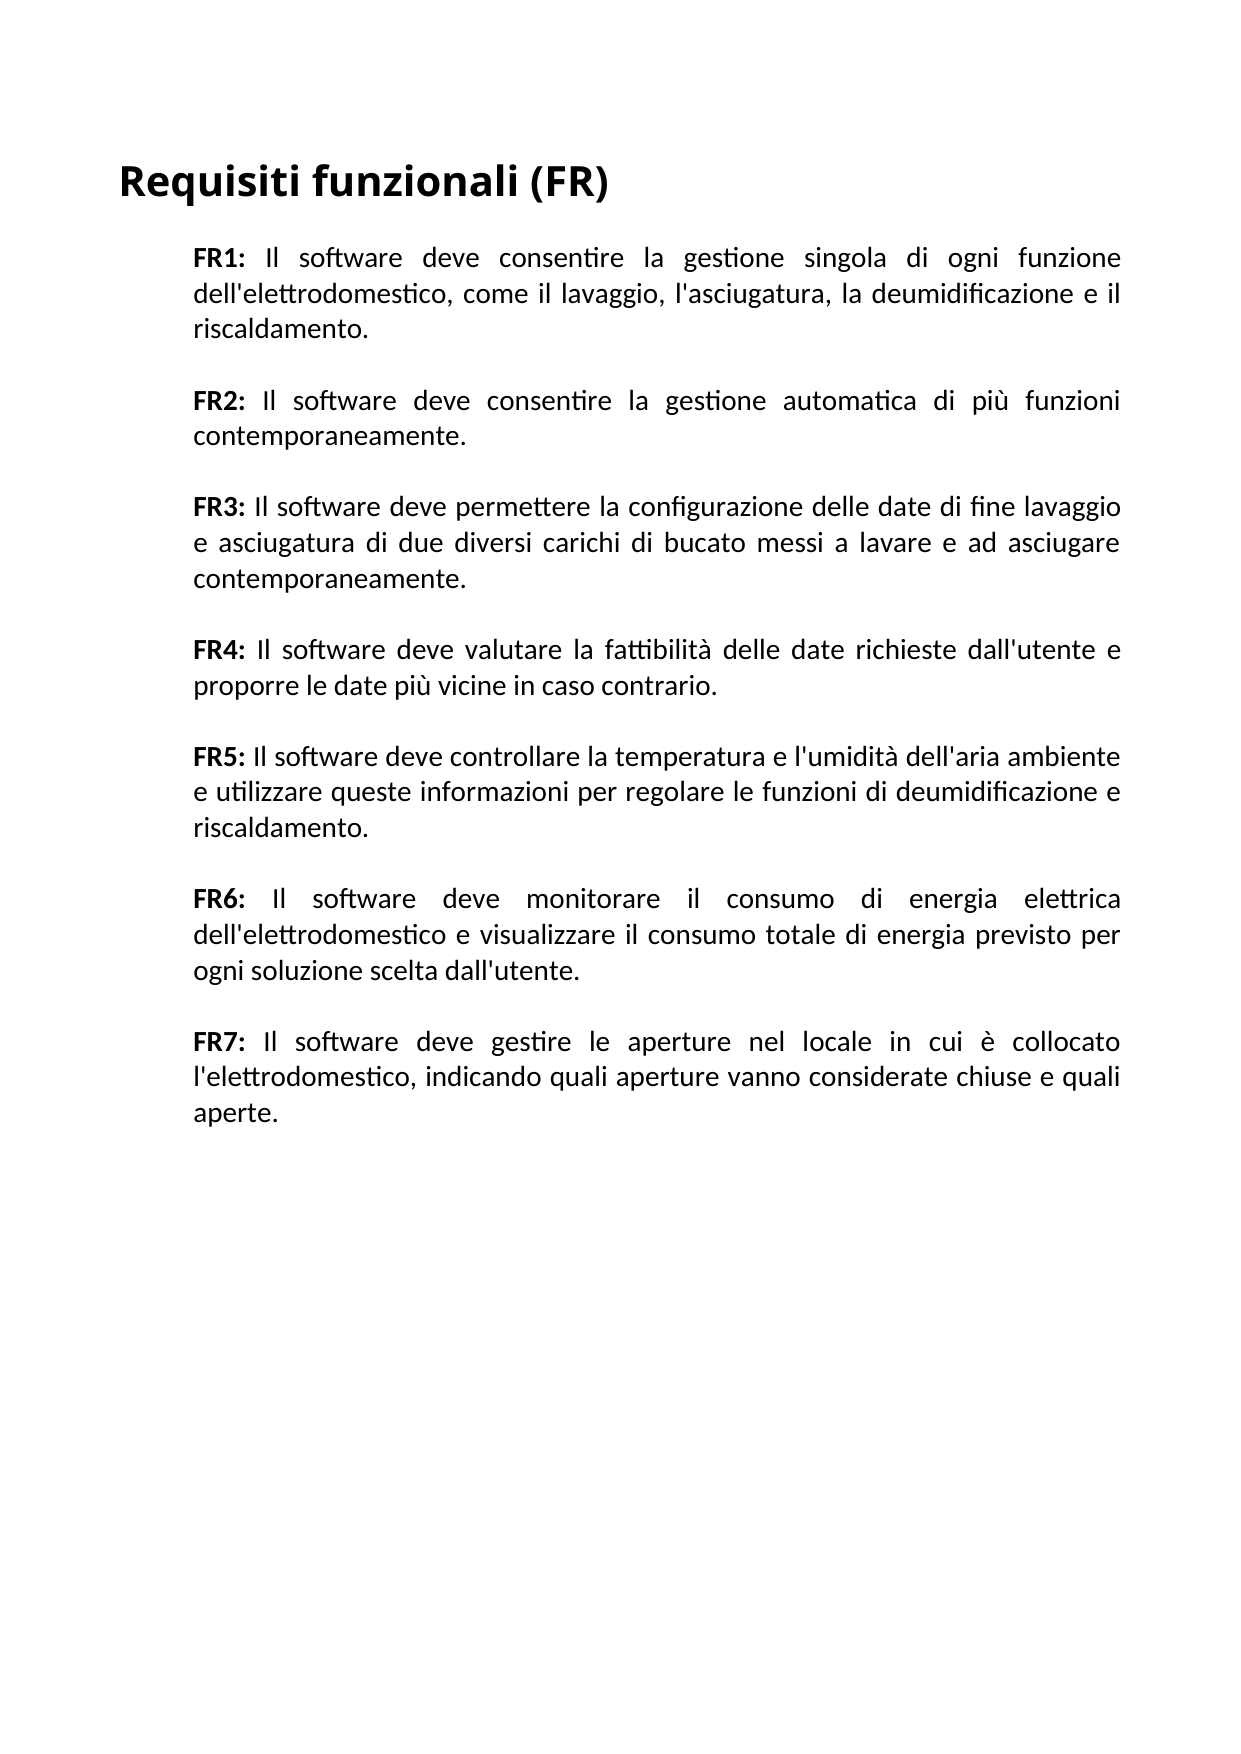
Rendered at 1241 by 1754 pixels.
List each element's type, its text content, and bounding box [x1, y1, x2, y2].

text FR2: Il software deve consentire la gestione automatica di più funzioni contemporaneamente. [193, 382, 1122, 453]
subtitle Requisiti funzionali (FR) [118, 152, 1122, 208]
text FR5: Il software deve controllare la temperatura e l'umidità dell'aria ambiente e utilizzare queste informazioni per regolare le funzioni di deumidificazione e riscaldamento. [193, 738, 1122, 845]
text FR4: Il software deve valutare la fattibilità delle date richieste dall'utente e proporre le date più vicine in caso contrario. [193, 631, 1122, 702]
text FR3: Il software deve permettere la configurazione delle date di fine lavaggio e asciugatura di due diversi carichi di bucato messi a lavare e ad asciugare contemporaneamente. [193, 488, 1122, 595]
text FR7: Il software deve gestire le aperture nel locale in cui è collocato l'elettrodomestico, indicando quali aperture vanno considerate chiuse e quali aperte. [193, 1023, 1122, 1130]
text FR1: Il software deve consentire la gestione singola di ogni funzione dell'elettrodomestico, come il lavaggio, l'asciugatura, la deumidificazione e il riscaldamento. [193, 239, 1122, 346]
text FR6: Il software deve monitorare il consumo di energia elettrica dell'elettrodomestico e visualizzare il consumo totale di energia previsto per ogni soluzione scelta dall'utente. [193, 880, 1122, 987]
